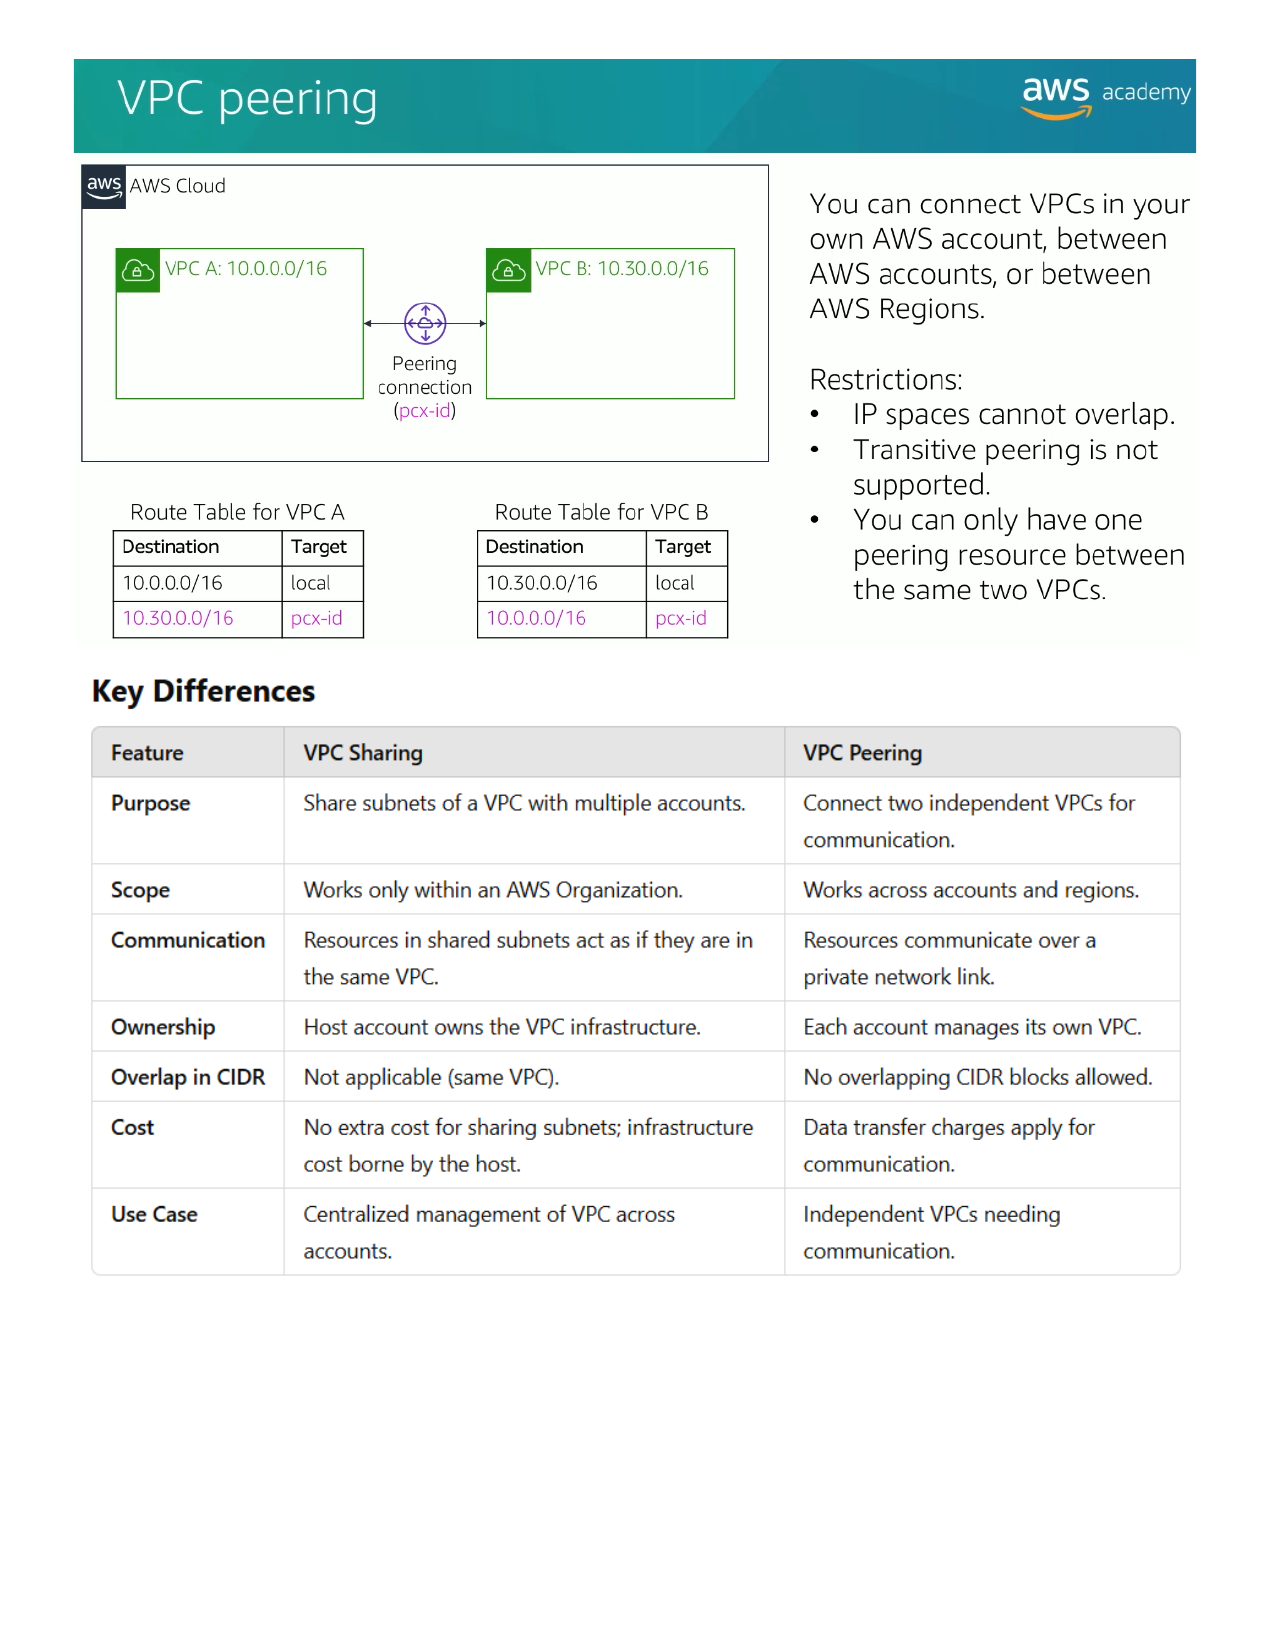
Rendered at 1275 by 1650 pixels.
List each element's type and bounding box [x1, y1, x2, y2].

picture [73, 665, 1197, 1288]
picture [73, 59, 1197, 647]
